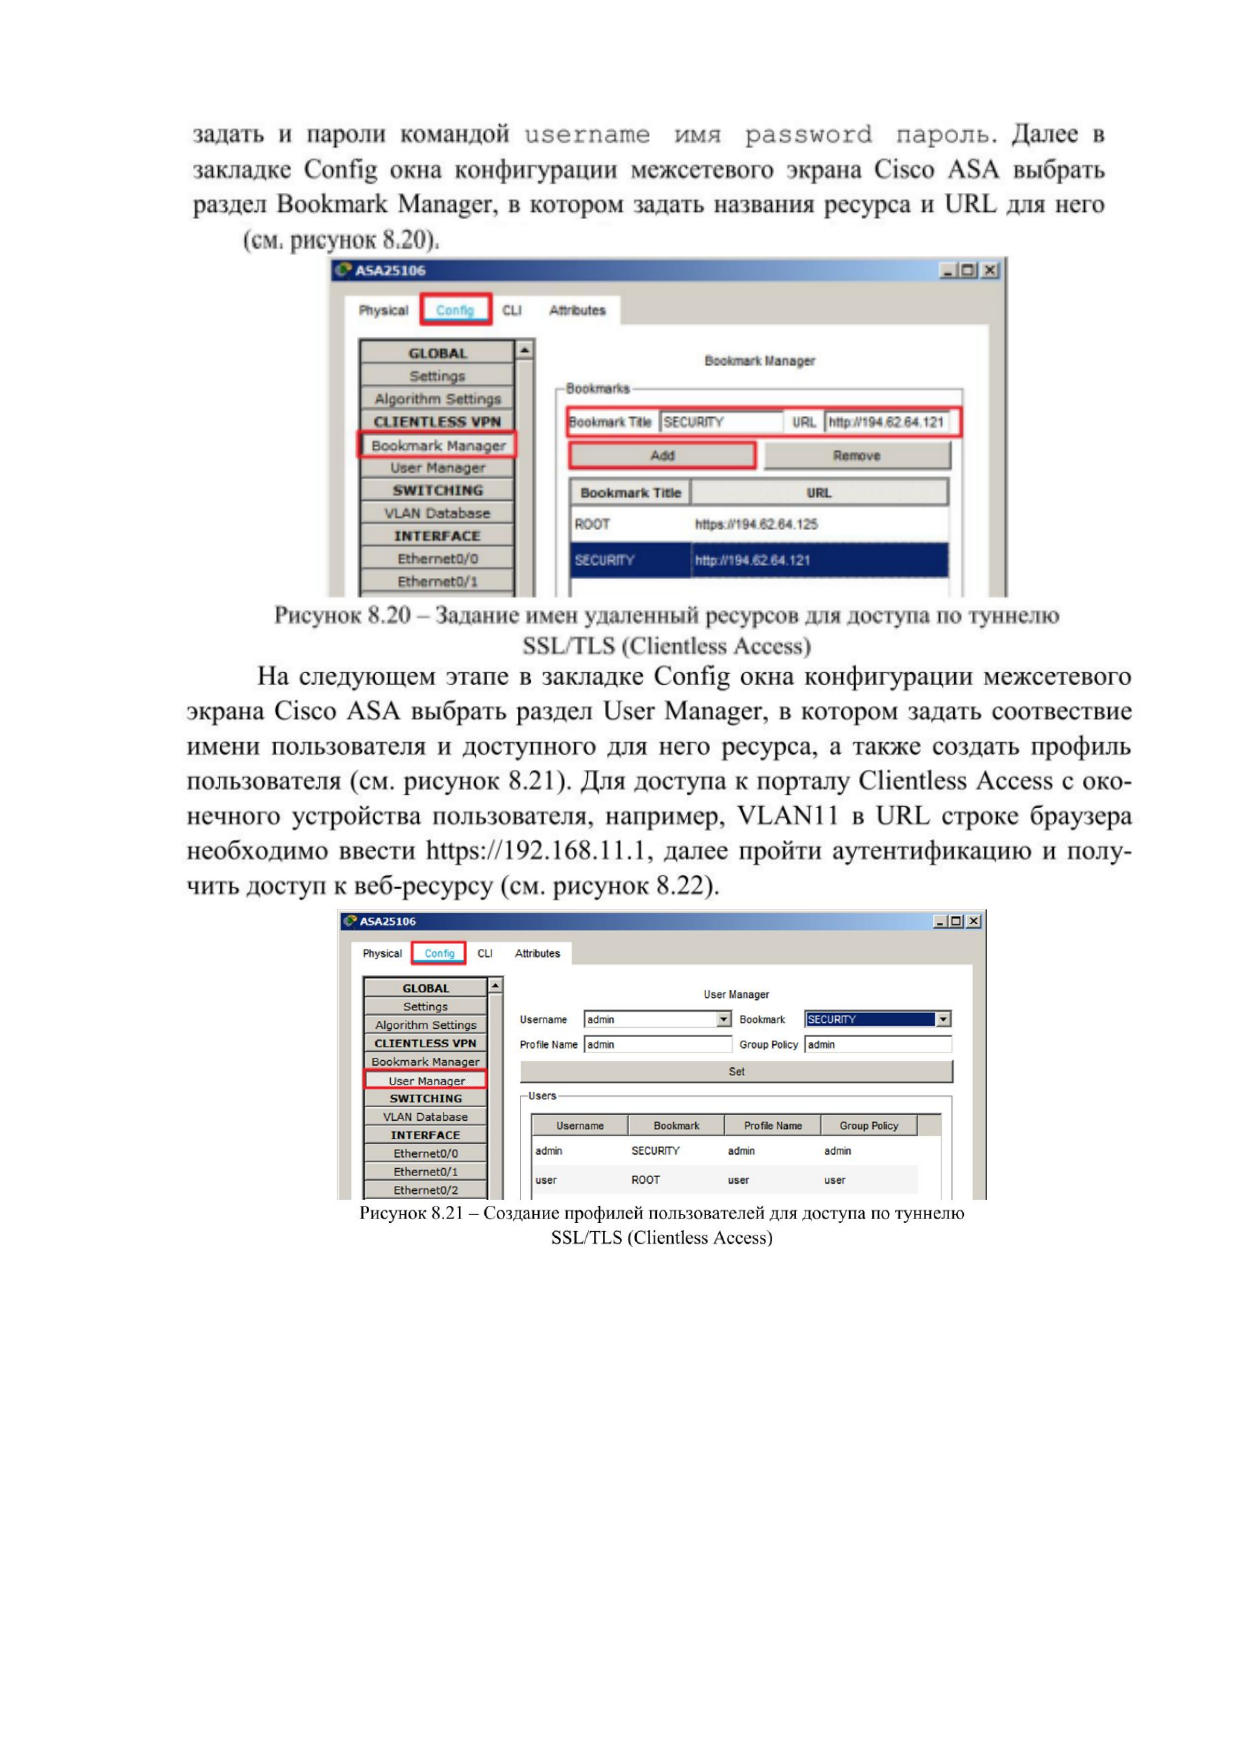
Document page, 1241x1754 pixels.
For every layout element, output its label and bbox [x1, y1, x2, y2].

picture [177, 118, 1152, 1247]
